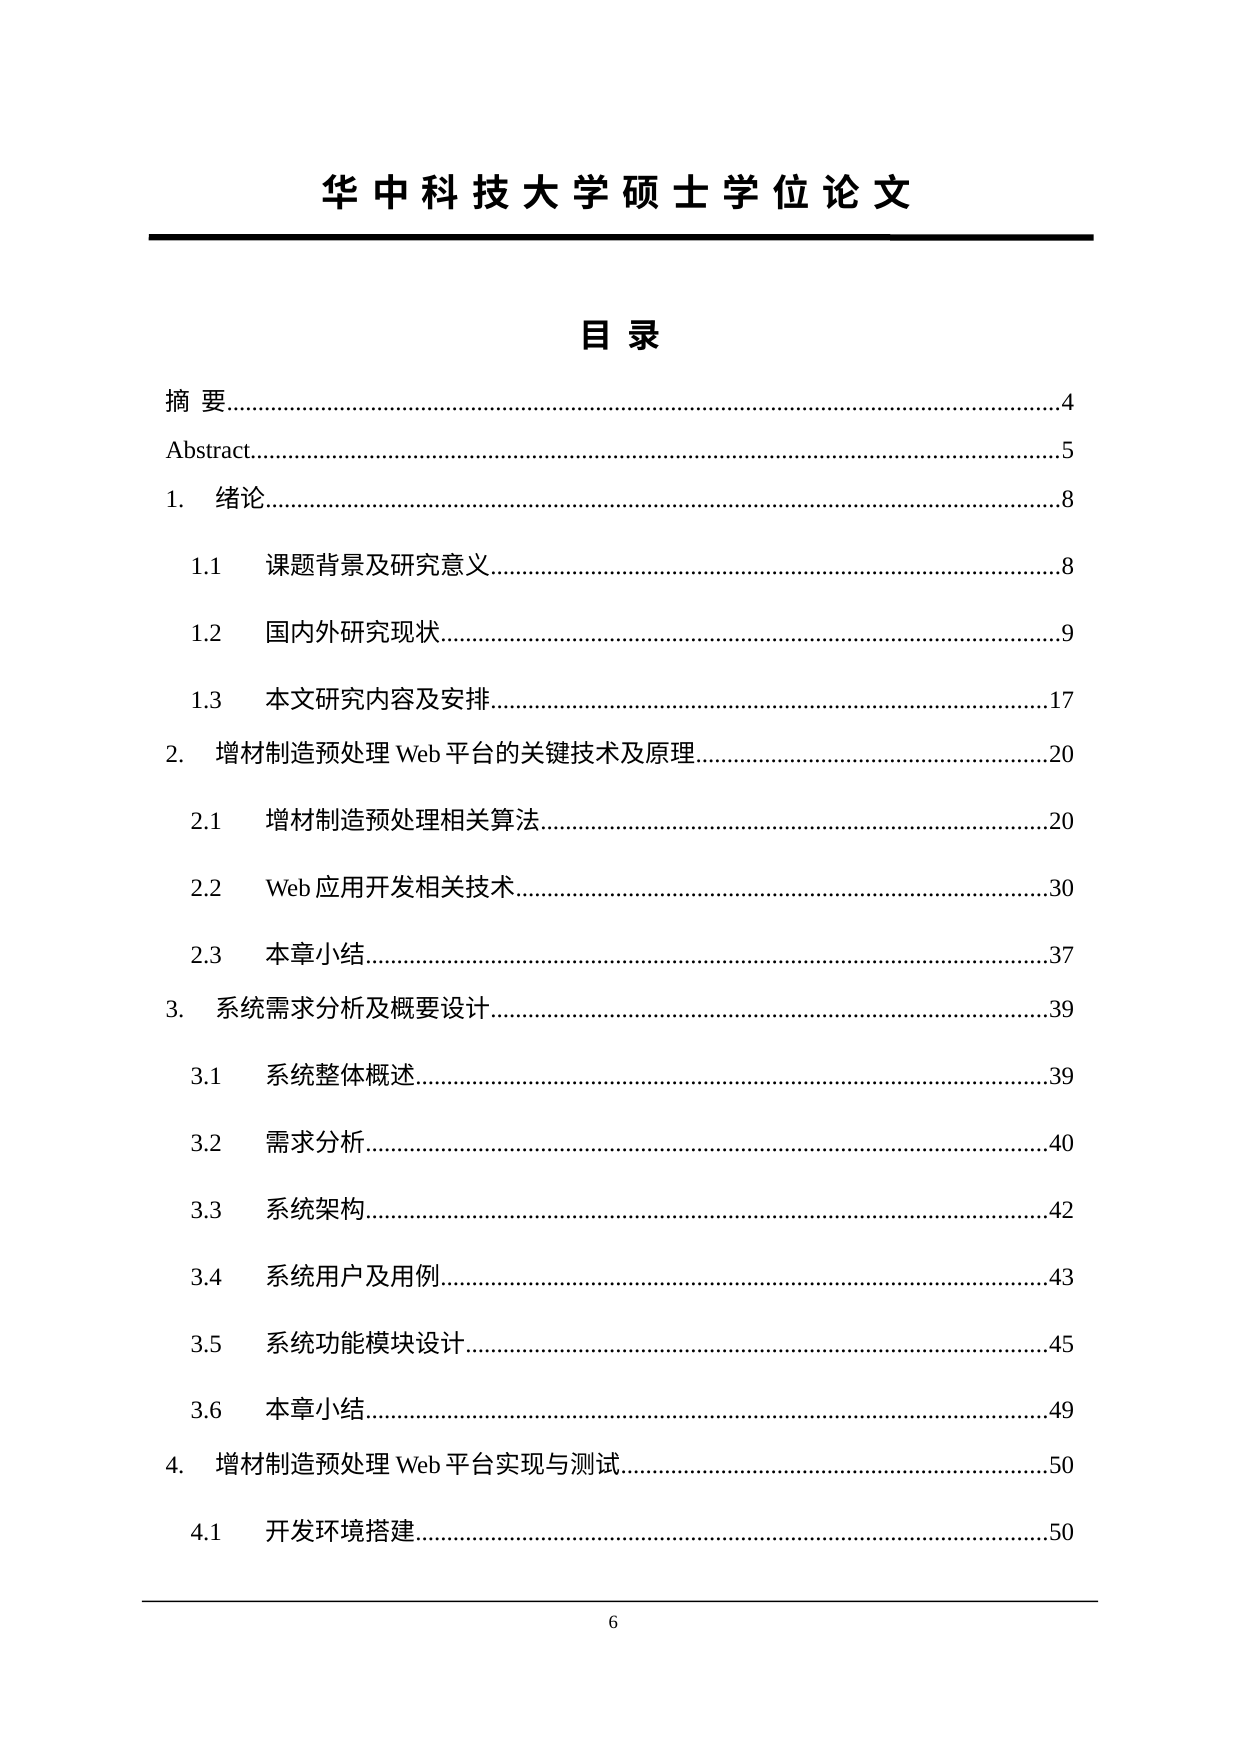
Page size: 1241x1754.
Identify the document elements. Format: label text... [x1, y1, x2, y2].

text 摘 要 4 [165, 381, 1075, 417]
text 1.3 本文研究内容及安排 17 [190, 679, 1075, 716]
text 3.3 系统架构 42 [190, 1189, 1075, 1226]
text 4. 增材制造预处理Web平台实现与测试 50 [165, 1444, 1075, 1481]
text 3.4 系统用户及用例 43 [190, 1256, 1075, 1292]
text 4.1 开发环境搭建 50 [190, 1511, 1075, 1547]
text 3.1 系统整体概述 39 [190, 1056, 1075, 1092]
text 2.3 本章小结 37 [190, 934, 1075, 971]
text 3. 系统需求分析及概要设计 39 [165, 989, 1075, 1025]
text 3.6 本章小结 49 [190, 1390, 1075, 1426]
text 2.1 增材制造预处理相关算法 20 [190, 801, 1075, 837]
text Abstract 5 [165, 436, 1075, 464]
text 1.2 国内外研究现状 9 [190, 612, 1075, 649]
text 2. 增材制造预处理Web平台的关键技术及原理 20 [165, 734, 1075, 770]
text 1. 绪论 8 [165, 479, 1075, 515]
text 2.2 Web应用开发相关技术 30 [190, 867, 1075, 904]
text 3.5 系统功能模块设计 45 [190, 1323, 1075, 1359]
text 目 录 [165, 309, 1075, 357]
text 3.2 需求分析 40 [190, 1122, 1075, 1159]
text 1.1 课题背景及研究意义 8 [190, 546, 1075, 582]
